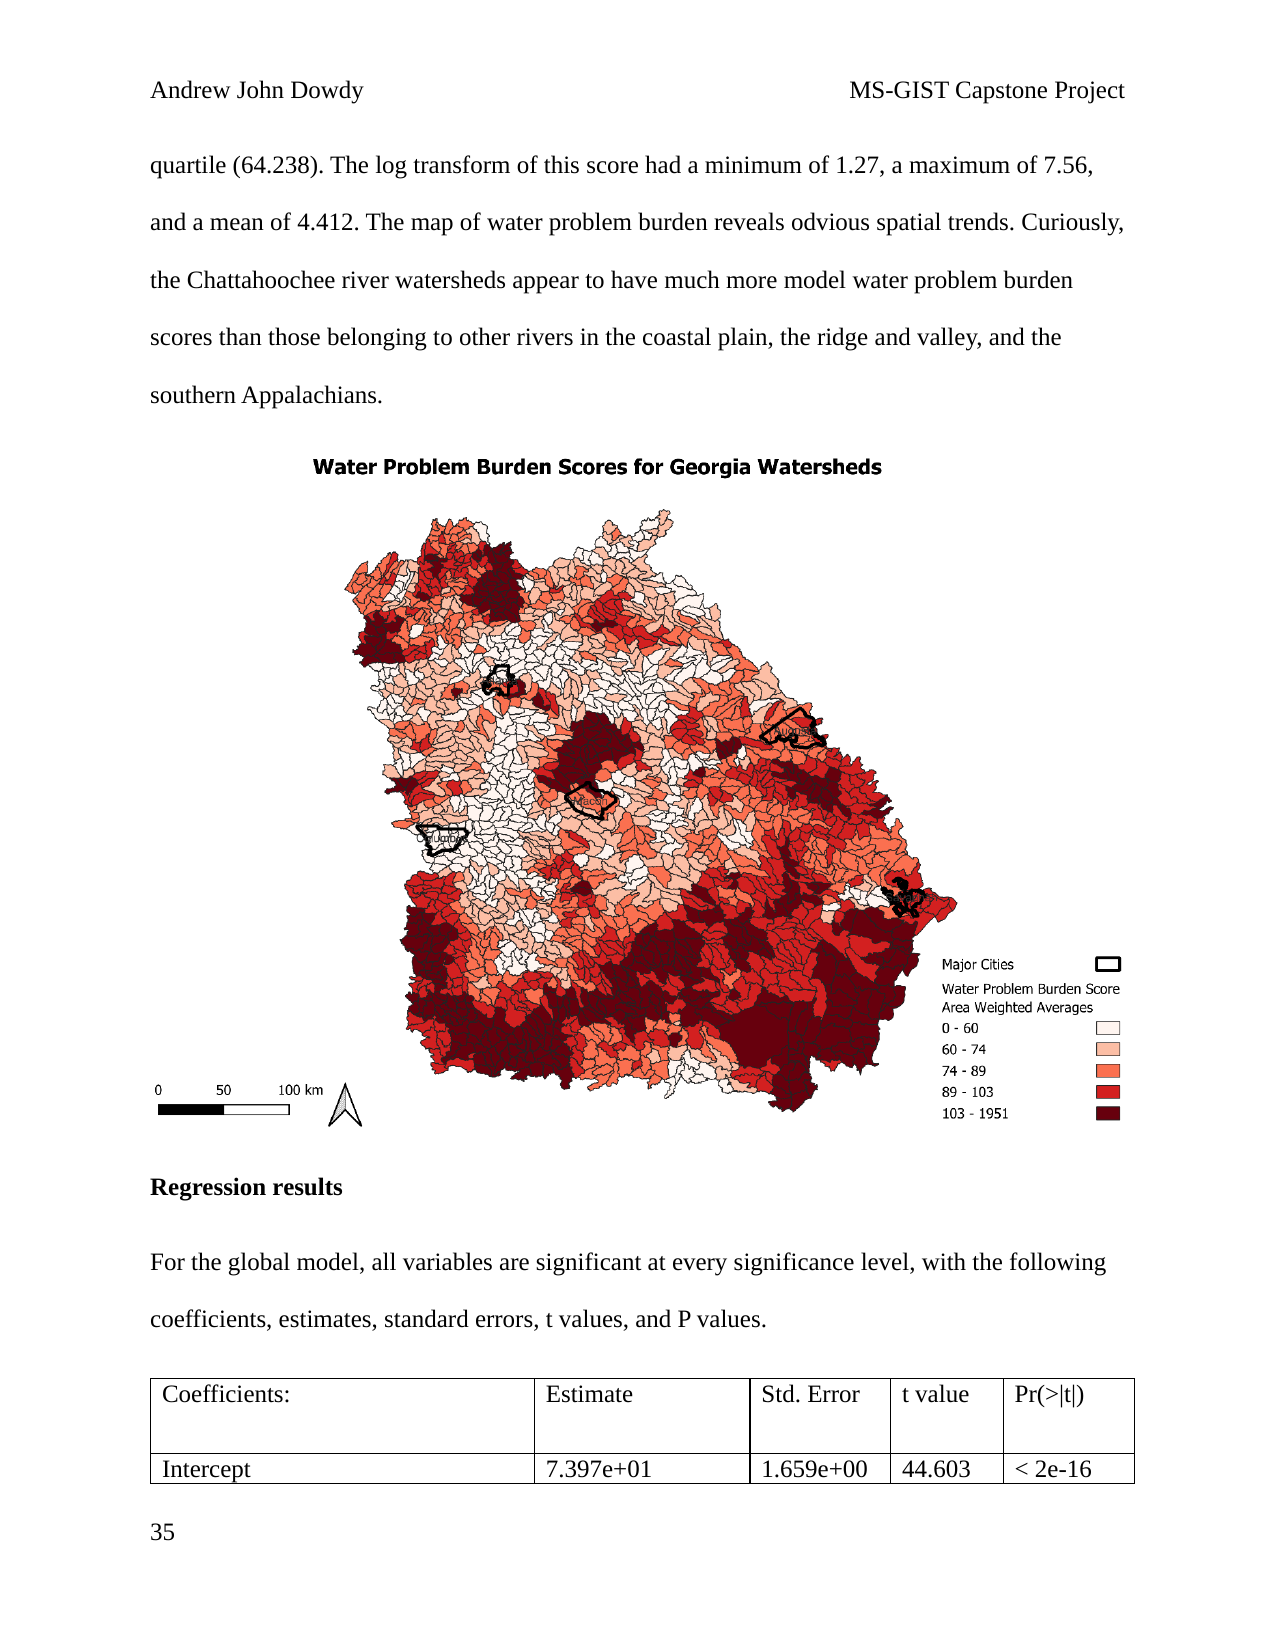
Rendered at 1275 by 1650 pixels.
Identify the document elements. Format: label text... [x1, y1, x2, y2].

table_cell < 2e-16 [1004, 1454, 1134, 1483]
table_header Estimate [535, 1379, 749, 1453]
table_cell 1.659e+00 [751, 1454, 890, 1483]
picture [150, 437, 1125, 1127]
table_header Std. Error [751, 1379, 890, 1453]
table_cell Intercept [151, 1454, 534, 1483]
table_header t value [891, 1379, 1003, 1453]
text Regression results [150, 1172, 1125, 1201]
text For the global model, all variables are significant at every significance level, with the following coefficients, estimates, standard errors, t values, and P values. [150, 1247, 1125, 1333]
table_header Pr(>|t|) [1004, 1379, 1134, 1453]
table_header Coefficients: [151, 1379, 534, 1453]
table_cell 7.397e+01 [535, 1454, 749, 1483]
table_cell 44.603 [891, 1454, 1003, 1483]
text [150, 150, 1125, 437]
